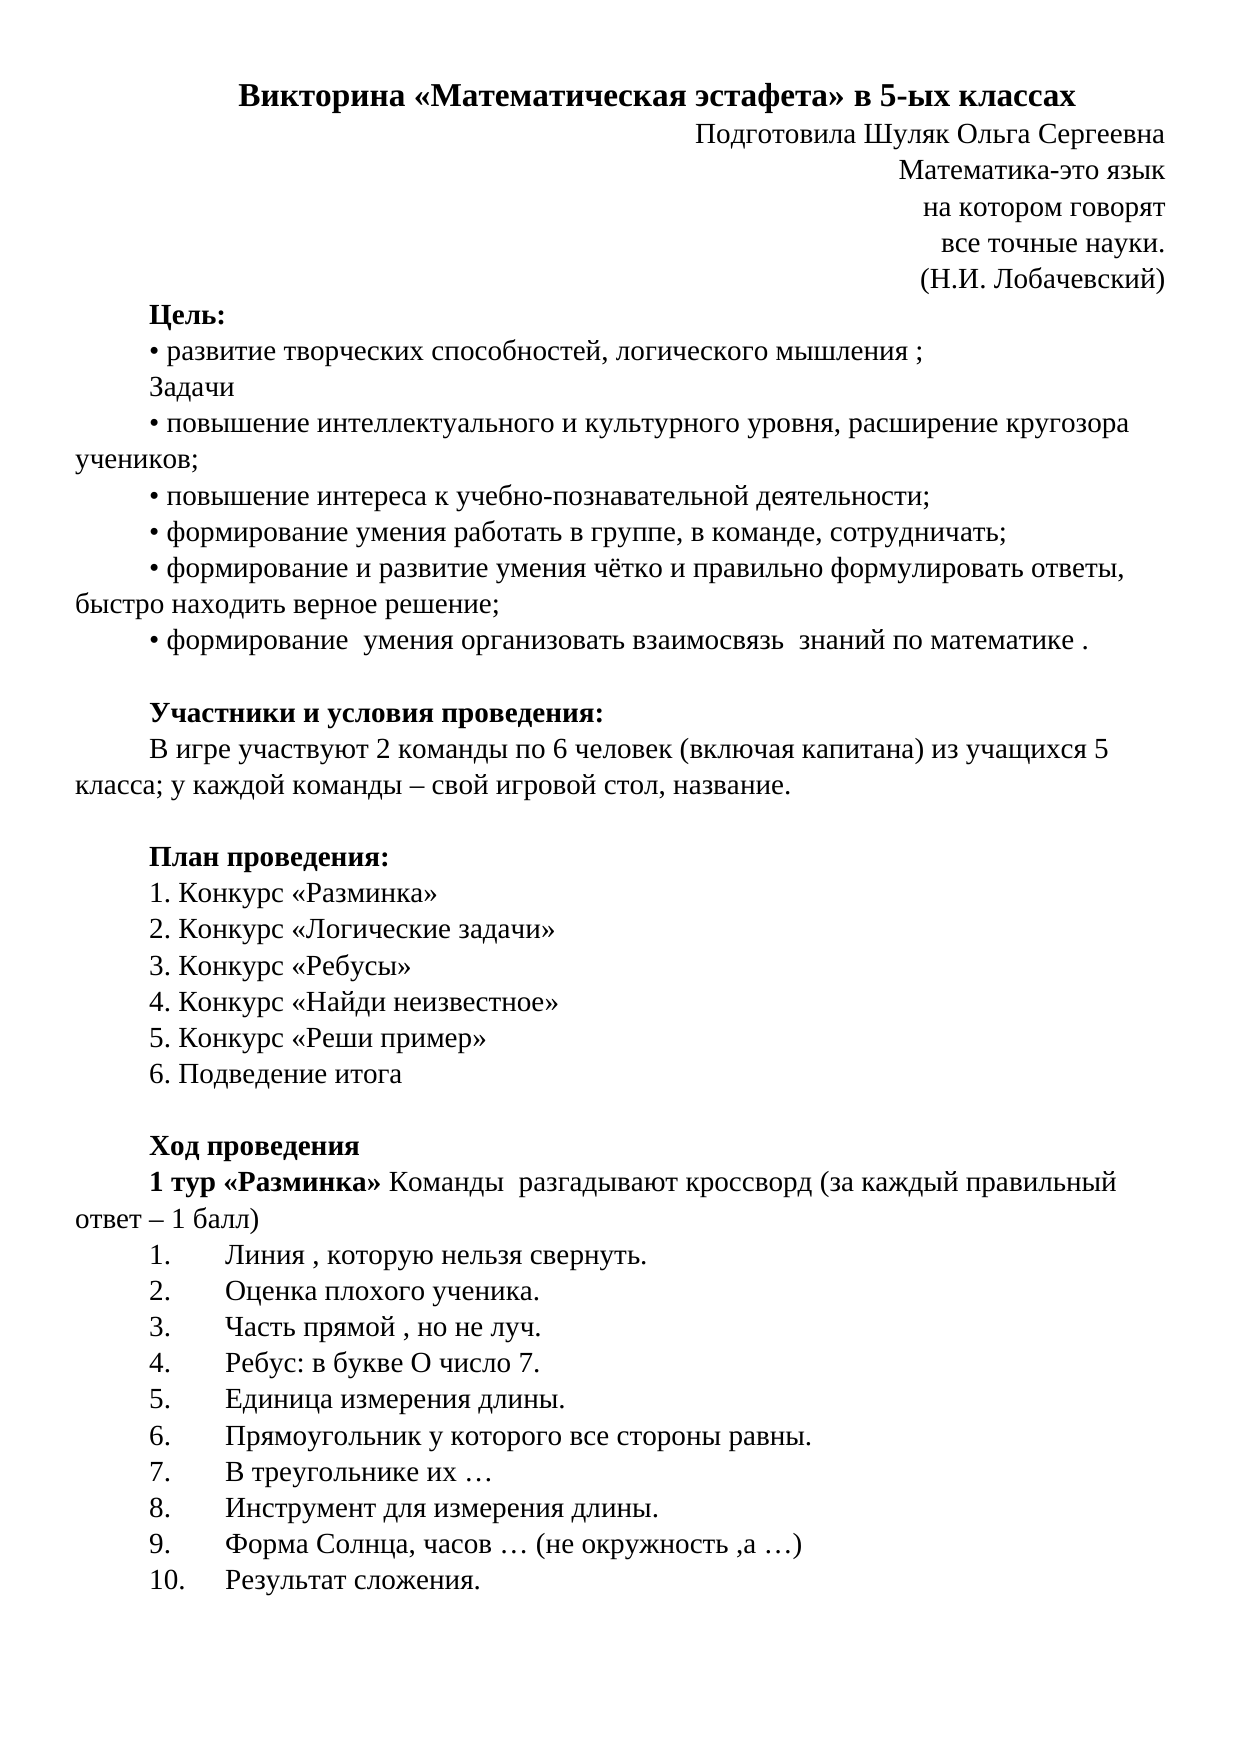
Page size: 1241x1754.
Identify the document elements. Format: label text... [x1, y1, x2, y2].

text Задачи [75, 369, 1165, 403]
text В игре участвуют 2 команды по 6 человек (включая капитана) из учащихся 5 класса; у каждой команды – свой игровой стол, название. [75, 731, 1165, 801]
text План проведения: [75, 839, 1165, 873]
text Математика-это язык [75, 152, 1165, 186]
text Подготовила Шуляк Ольга Сергеевна [75, 116, 1165, 150]
text Цель: [75, 297, 1165, 331]
text 8. Инструмент для измерения длины. [75, 1490, 1165, 1523]
text все точные науки. [75, 225, 1165, 258]
text Участники и условия проведения: [75, 695, 1165, 728]
text 10. Результат сложения. [75, 1562, 1165, 1596]
text • повышение интереса к учебно-познавательной деятельности; [75, 478, 1165, 511]
text • формирование и развитие умения чётко и правильно формулировать ответы, быстро находить верное решение; [75, 550, 1165, 620]
text 7. В треугольнике их … [75, 1454, 1165, 1487]
text 6. Прямоугольник у которого все стороны равны. [75, 1418, 1165, 1451]
text Ход проведения [75, 1128, 1165, 1162]
text 5. Конкурс «Реши пример» [75, 1020, 1165, 1053]
text • повышение интеллектуального и культурного уровня, расширение кругозора учеников; [75, 406, 1165, 475]
text 1. Линия , которую нельзя свернуть. [75, 1237, 1165, 1270]
text • формирование умения организовать взаимосвязь знаний по математике . [75, 622, 1165, 656]
text 9. Форма Солнца, часов … (не окружность ,а …) [75, 1526, 1165, 1559]
text 6. Подведение итога [75, 1056, 1165, 1090]
text на котором говорят [75, 189, 1165, 222]
text Викторина «Математическая эстафета» в 5-ых классах [75, 75, 1165, 113]
text 1 тур «Разминка» Команды разгадывают кроссворд (за каждый правильный ответ – 1 балл) [75, 1164, 1165, 1234]
text 3. Часть прямой , но не луч. [75, 1309, 1165, 1343]
text 4. Конкурс «Найди неизвестное» [75, 984, 1165, 1017]
text • формирование умения работать в группе, в команде, сотрудничать; [75, 514, 1165, 547]
text 5. Единица измерения длины. [75, 1381, 1165, 1415]
text 2. Оценка плохого ученика. [75, 1273, 1165, 1307]
text • развитие творческих способностей, логического мышления ; [75, 333, 1165, 367]
text (Н.И. Лобачевский) [75, 261, 1165, 294]
text 1. Конкурс «Разминка» [75, 875, 1165, 909]
text 4. Ребус: в букве О число 7. [75, 1345, 1165, 1379]
text 3. Конкурс «Ребусы» [75, 948, 1165, 981]
text 2. Конкурс «Логические задачи» [75, 912, 1165, 945]
